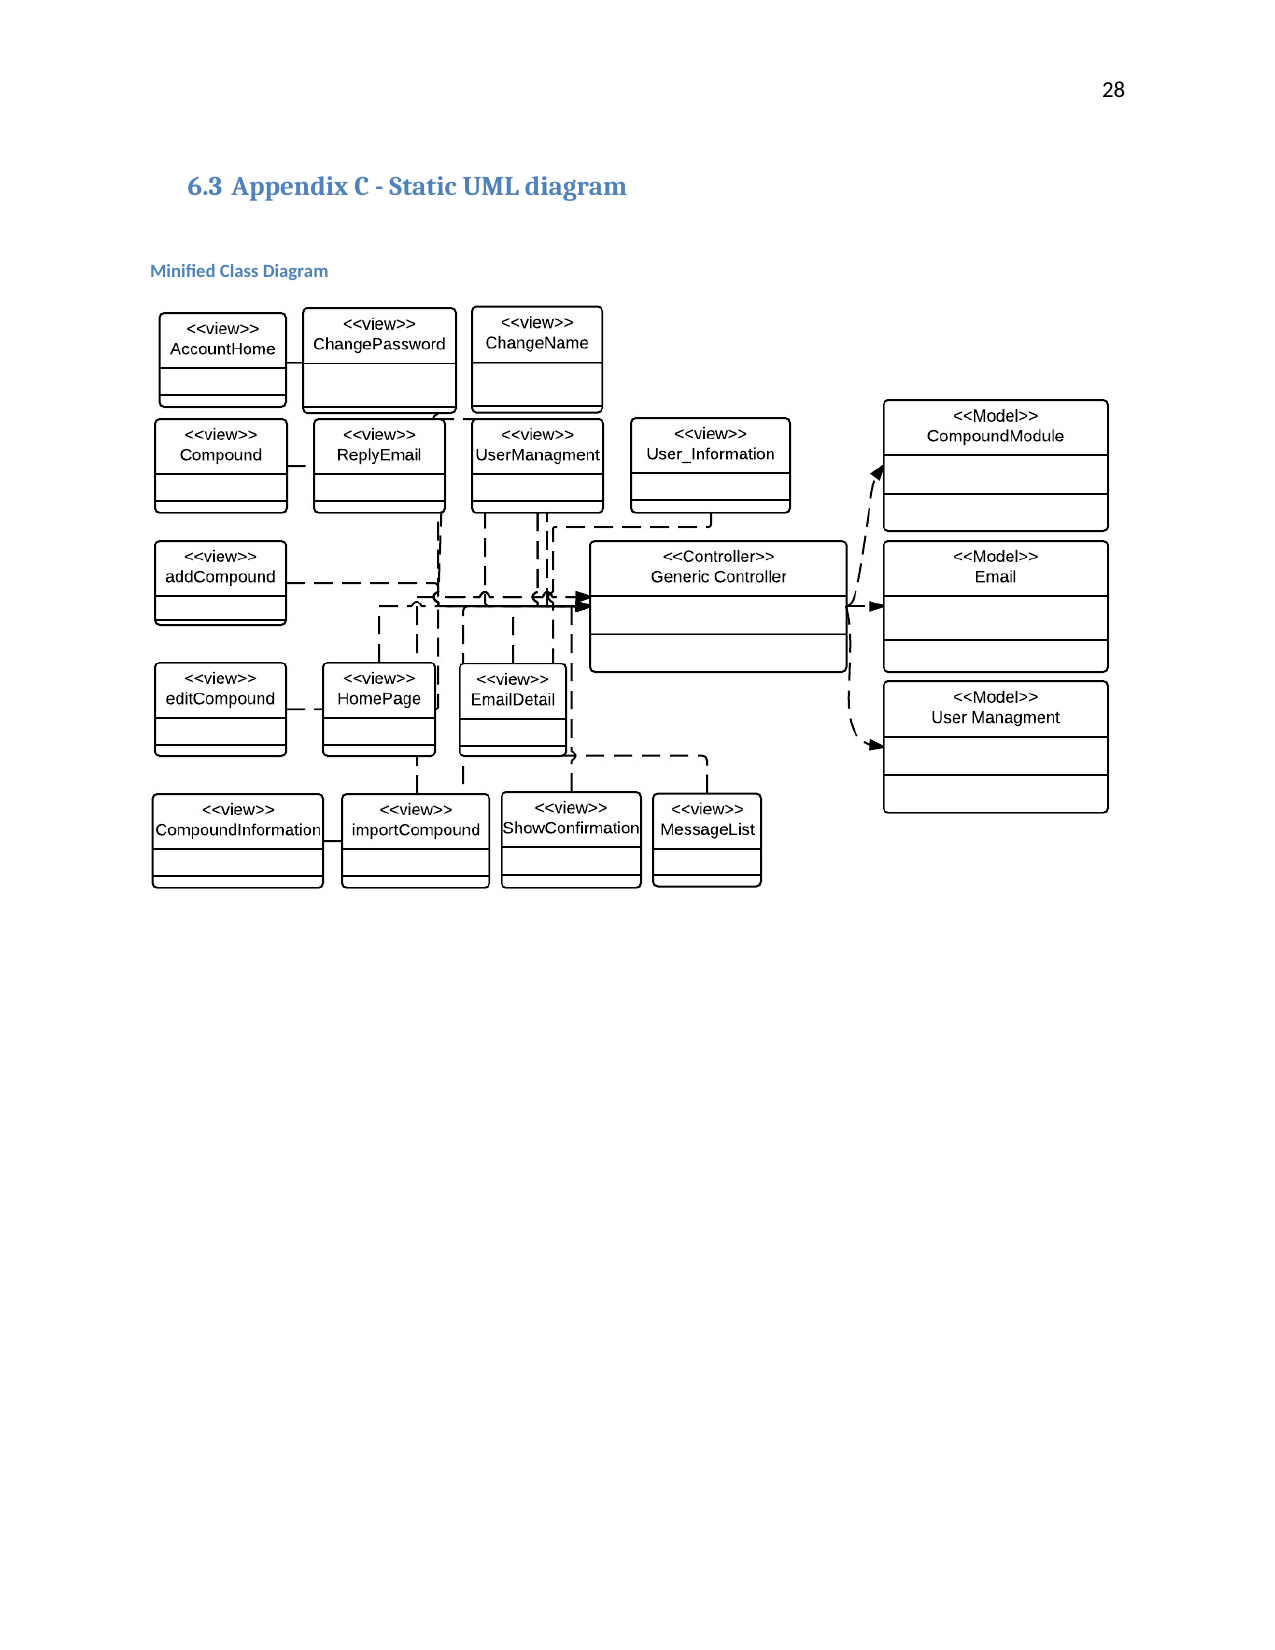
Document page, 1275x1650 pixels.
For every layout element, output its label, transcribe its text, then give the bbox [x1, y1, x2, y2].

picture [150, 303, 1124, 904]
text Minified Class Diagram [150, 259, 1125, 282]
subtitle Appendix C - Static UML diagram [187, 171, 1125, 202]
